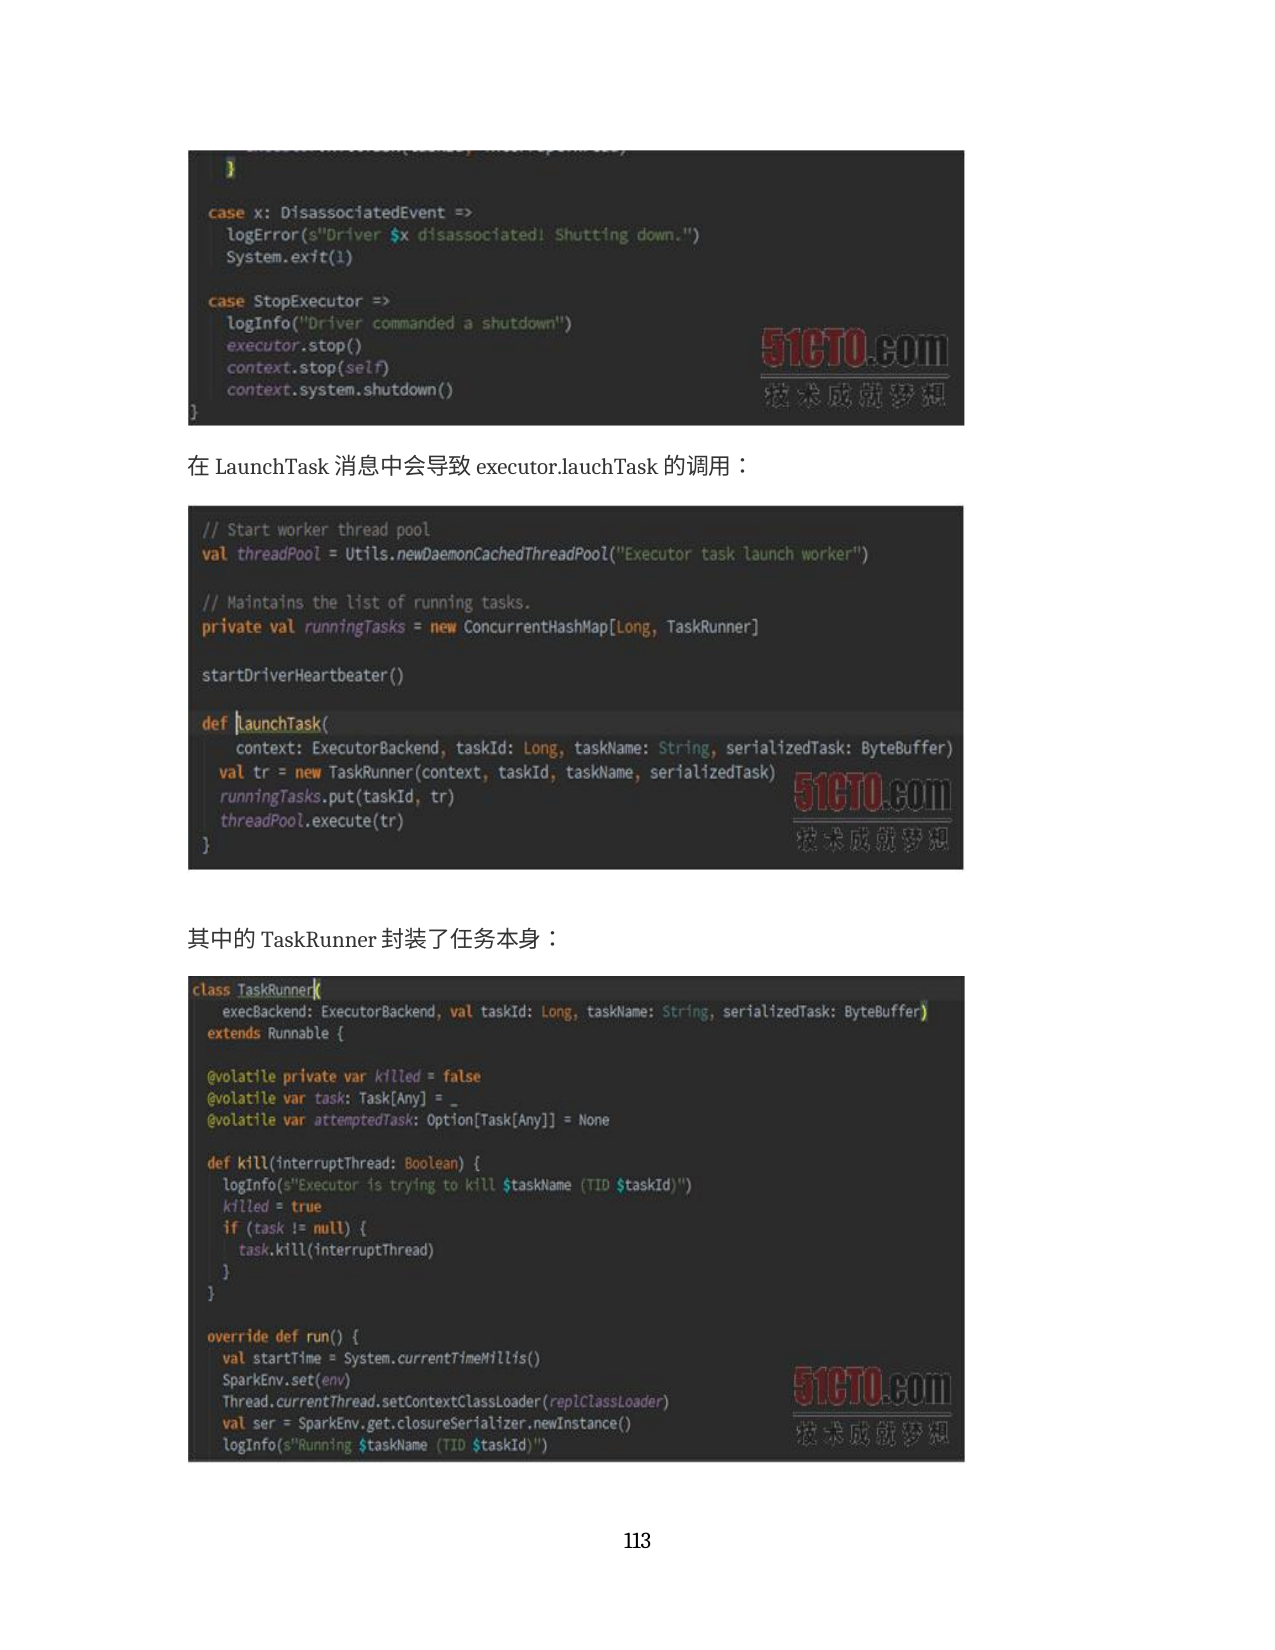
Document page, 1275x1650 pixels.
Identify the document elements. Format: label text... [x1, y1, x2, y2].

picture [187, 976, 966, 1467]
picture [187, 503, 966, 873]
picture [187, 150, 966, 429]
text 其中的TaskRunner封装了任务本身： [187, 895, 1087, 954]
text 在LaunchTask消息中会导致executor.lauchTask的调用： [187, 450, 1087, 481]
